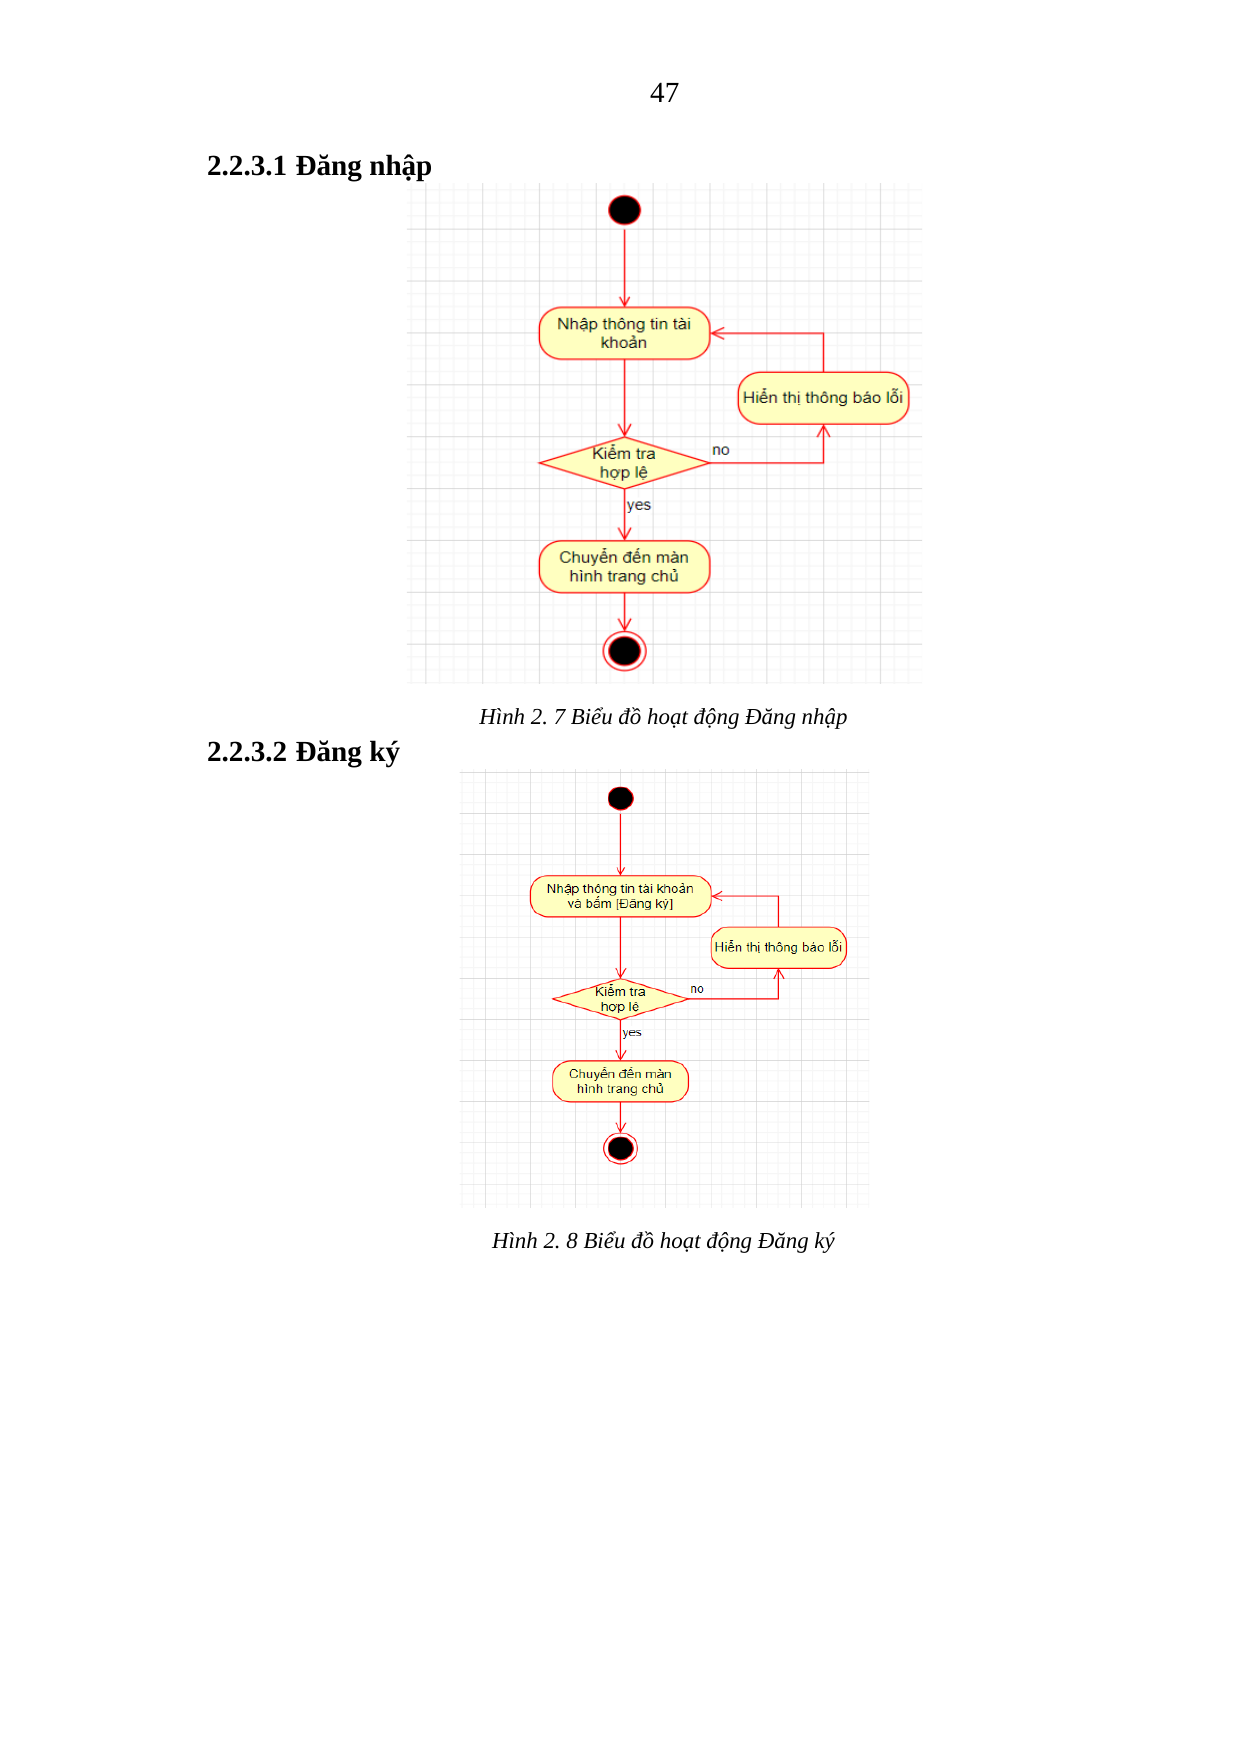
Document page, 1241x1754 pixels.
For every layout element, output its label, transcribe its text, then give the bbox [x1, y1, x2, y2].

subtitle Đăng nhập [207, 148, 1122, 181]
picture [459, 769, 870, 1208]
subtitle Đăng ký [207, 734, 1122, 767]
picture [406, 183, 923, 684]
